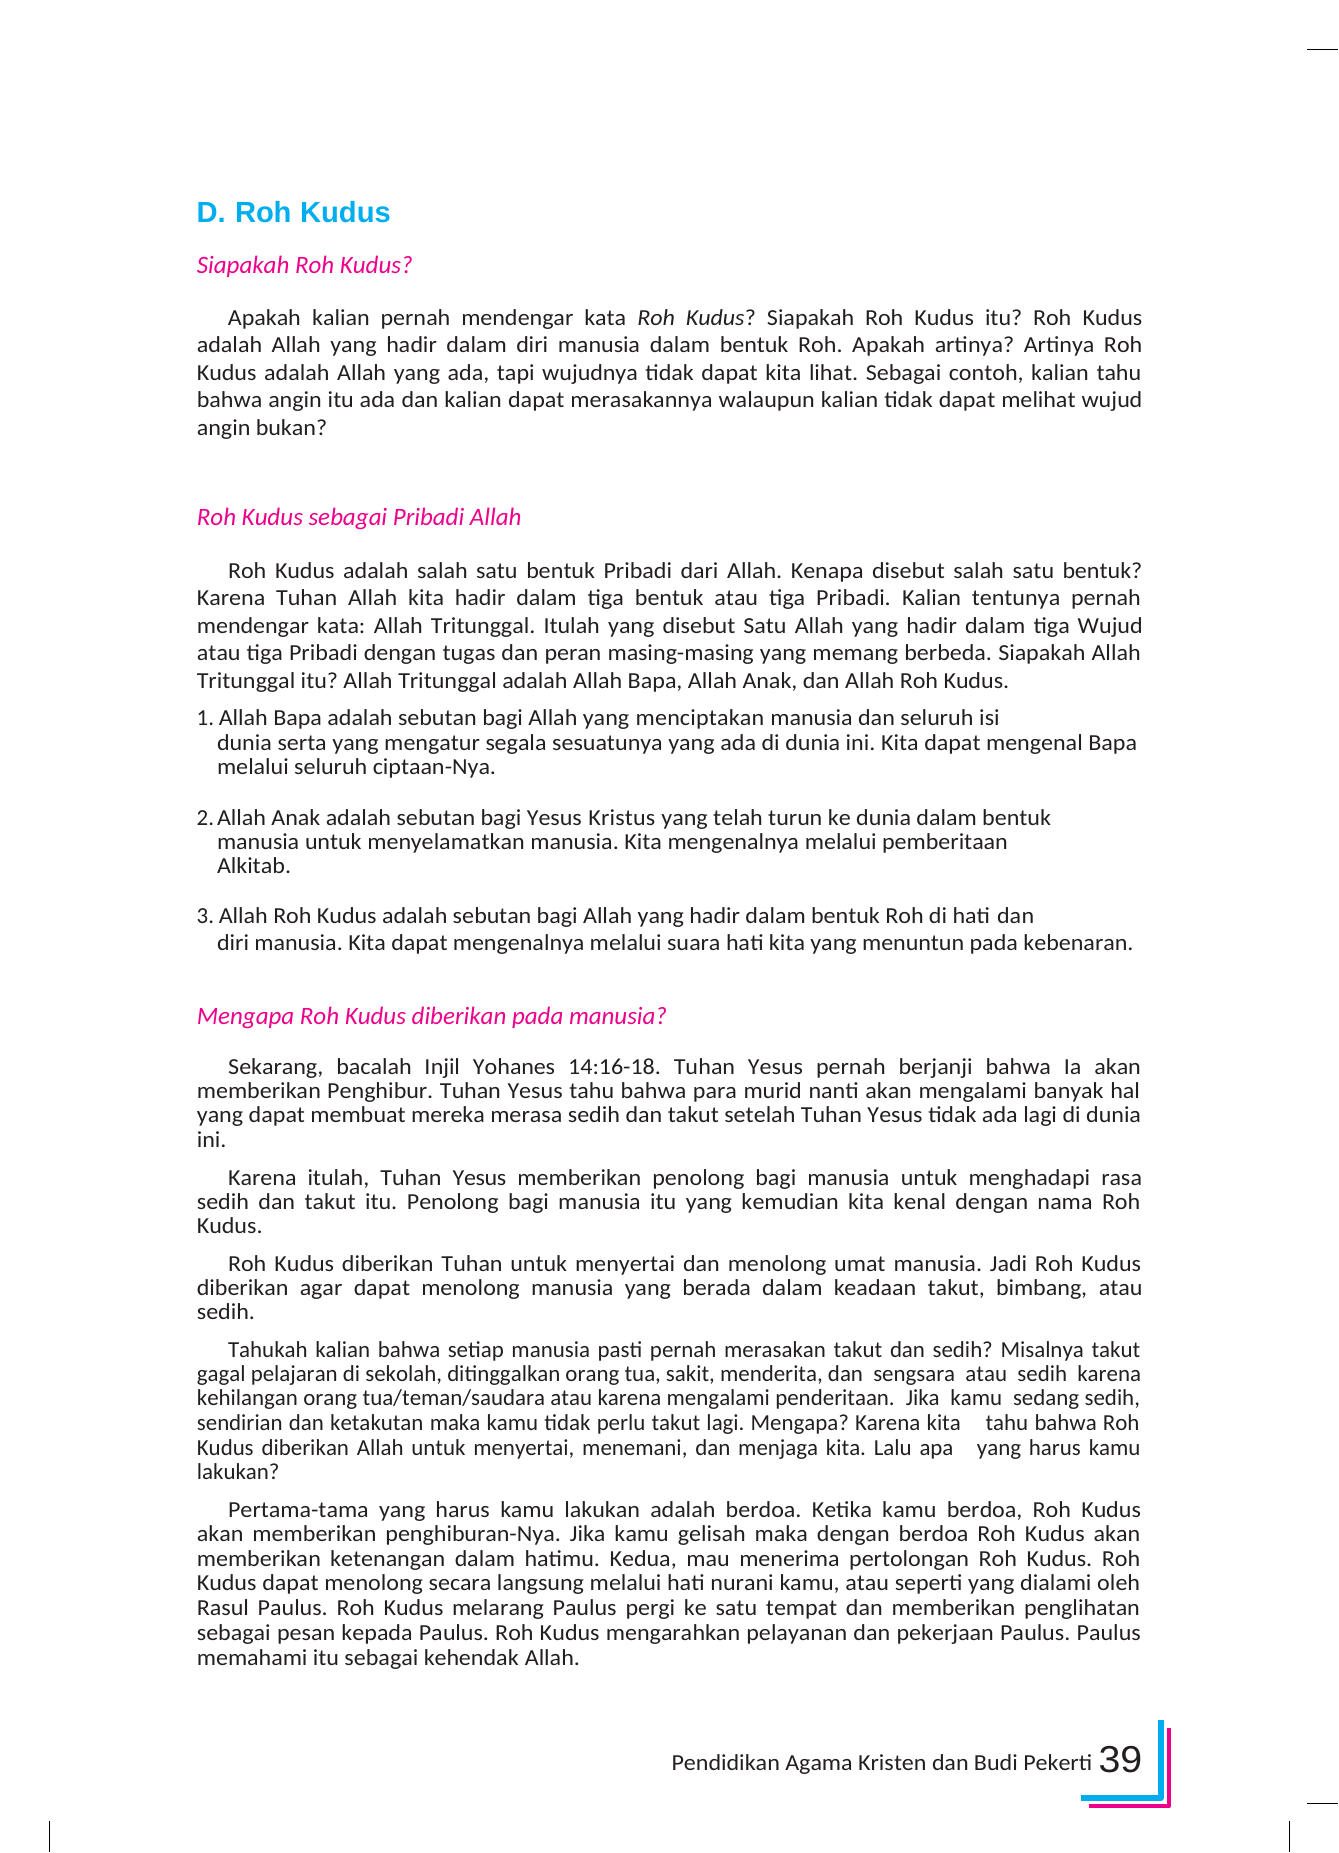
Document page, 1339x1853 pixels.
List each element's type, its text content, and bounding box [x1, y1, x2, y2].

subtitle Mengapa Roh Kudus diberikan pada manusia? [197, 1000, 1286, 1031]
text Tahukah kalian bahwa setiap manusia pasti pernah merasakan takut dan sedih? Misalnya takut gagal pelajaran di sekolah, ditinggalkan orang tua, sakit, menderita, dan sengsara atau sedih karena kehilangan orang tua/teman/saudara atau karena mengalami penderitaan. Jika kamu sedang sedih, sendirian dan ketakutan maka kamu tidak perlu takut lagi. Mengapa? Karena kita tahu bahwa Roh Kudus diberikan Allah untuk menyertai, menemani, dan menjaga kita. Lalu apa yang harus kamu lakukan? [197, 1337, 1142, 1486]
text Roh Kudus diberikan Tuhan untuk menyertai dan menolong umat manusia. Jadi Roh Kudus diberikan agar dapat menolong manusia yang berada dalam keadaan takut, bimbang, atau sedih. [197, 1252, 1142, 1326]
list Allah Anak adalah sebutan bagi Yesus Kristus yang telah turun ke dunia dalam bentuk manusia untuk menyelamatkan manusia. Kita mengenalnya melalui pemberitaan Alkitab. [196, 806, 1085, 879]
text Pendidikan Agama Kristen dan Budi Pekerti 39 [671, 1736, 1286, 1780]
subtitle Roh Kudus sebagai Pribadi Allah [197, 501, 1286, 532]
text Karena itulah, Tuhan Yesus memberikan penolong bagi manusia untuk menghadapi rasa sedih dan takut itu. Penolong bagi manusia itu yang kemudian kita kenal dengan nama Roh Kudus. [197, 1166, 1142, 1239]
subtitle Roh Kudus [196, 195, 1286, 229]
list Allah Roh Kudus adalah sebutan bagi Allah yang hadir dalam bentuk Roh di hati dan [196, 902, 1286, 929]
subtitle Siapakah Roh Kudus? [197, 249, 1286, 279]
text Sekarang, bacalah Injil Yohanes 14:16-18. Tuhan Yesus pernah berjanji bahwa Ia akan memberikan Penghibur. Tuhan Yesus tahu bahwa para murid nanti akan mengalami banyak hal yang dapat membuat mereka merasa sedih dan takut setelah Tuhan Yesus tidak ada lagi di dunia ini. [197, 1055, 1142, 1153]
list Allah Bapa adalah sebutan bagi Allah yang menciptakan manusia dan seluruh isi [196, 704, 1286, 730]
text dunia serta yang mengatur segala sesuatunya yang ada di dunia ini. Kita dapat mengenal Bapa melalui seluruh ciptaan-Nya. [217, 731, 1139, 780]
text Apakah kalian pernah mendengar kata Roh Kudus? Siapakah Roh Kudus itu? Roh Kudus adalah Allah yang hadir dalam diri manusia dalam bentuk Roh. Apakah artinya? Artinya Roh Kudus adalah Allah yang ada, tapi wujudnya tidak dapat kita lihat. Sebagai contoh, kalian tahu bahwa angin itu ada dan kalian dapat merasakannya walaupun kalian tidak dapat melihat wujud angin bukan? [197, 304, 1142, 441]
text Pertama-tama yang harus kamu lakukan adalah berdoa. Ketika kamu berdoa, Roh Kudus akan memberikan penghiburan-Nya. Jika kamu gelisah maka dengan berdoa Roh Kudus akan memberikan ketenangan dalam hatimu. Kedua, mau menerima pertolongan Roh Kudus. Roh Kudus dapat menolong secara langsung melalui hati nurani kamu, atau seperti yang dialami oleh Rasul Paulus. Roh Kudus melarang Paulus pergi ke satu tempat dan memberikan penglihatan sebagai pesan kepada Paulus. Roh Kudus mengarahkan pelayanan dan pekerjaan Paulus. Paulus memahami itu sebagai kehendak Allah. [197, 1498, 1142, 1671]
text diri manusia. Kita dapat mengenalnya melalui suara hati kita yang menuntun pada kebenaran. [217, 929, 1286, 955]
text Roh Kudus adalah salah satu bentuk Pribadi dari Allah. Kenapa disebut salah satu bentuk? Karena Tuhan Allah kita hadir dalam tiga bentuk atau tiga Pribadi. Kalian tentunya pernah mendengar kata: Allah Tritunggal. Itulah yang disebut Satu Allah yang hadir dalam tiga Wujud atau tiga Pribadi dengan tugas dan peran masing-masing yang memang berbeda. Siapakah Allah Tritunggal itu? Allah Tritunggal adalah Allah Bapa, Allah Anak, dan Allah Roh Kudus. [197, 556, 1142, 694]
